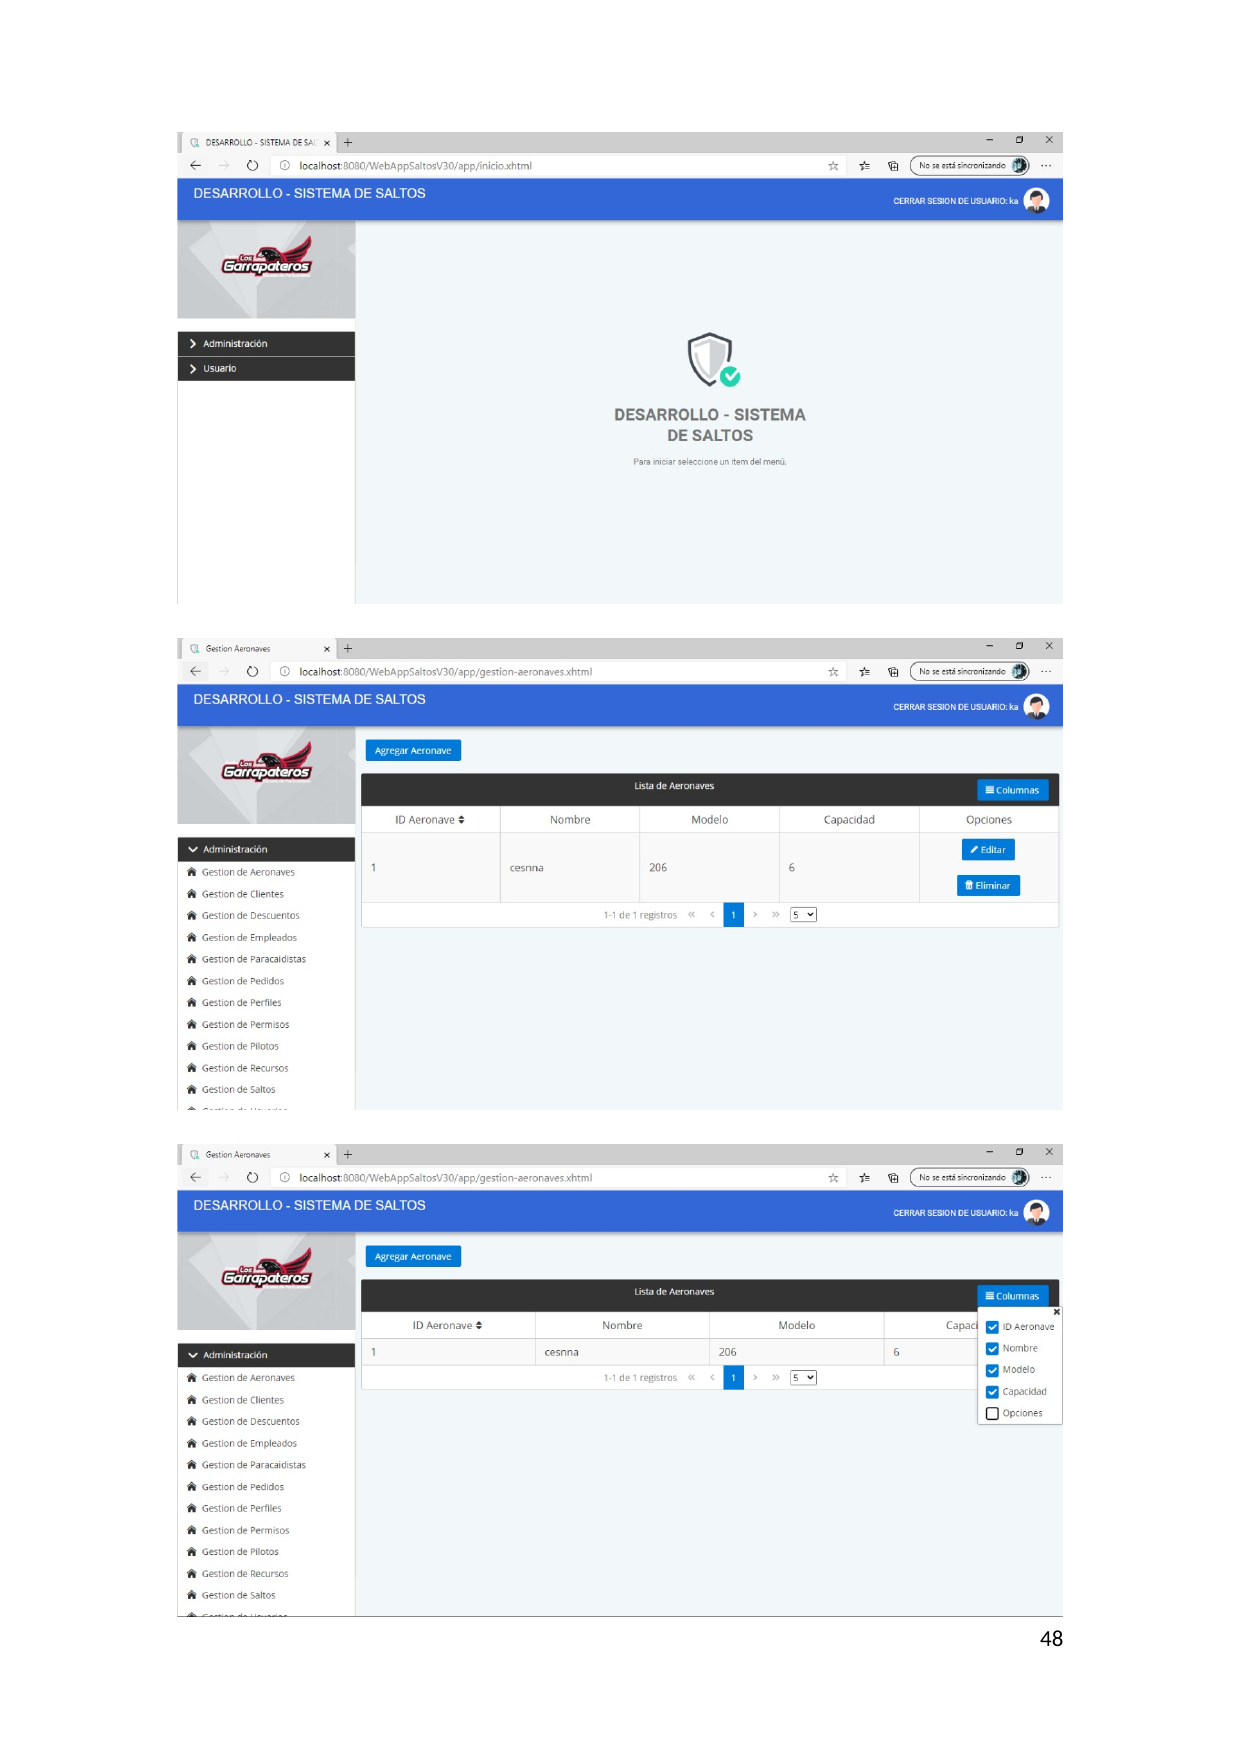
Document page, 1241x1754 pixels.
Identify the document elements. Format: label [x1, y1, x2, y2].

picture [177, 132, 1063, 604]
picture [177, 1144, 1063, 1617]
picture [177, 638, 1063, 1110]
